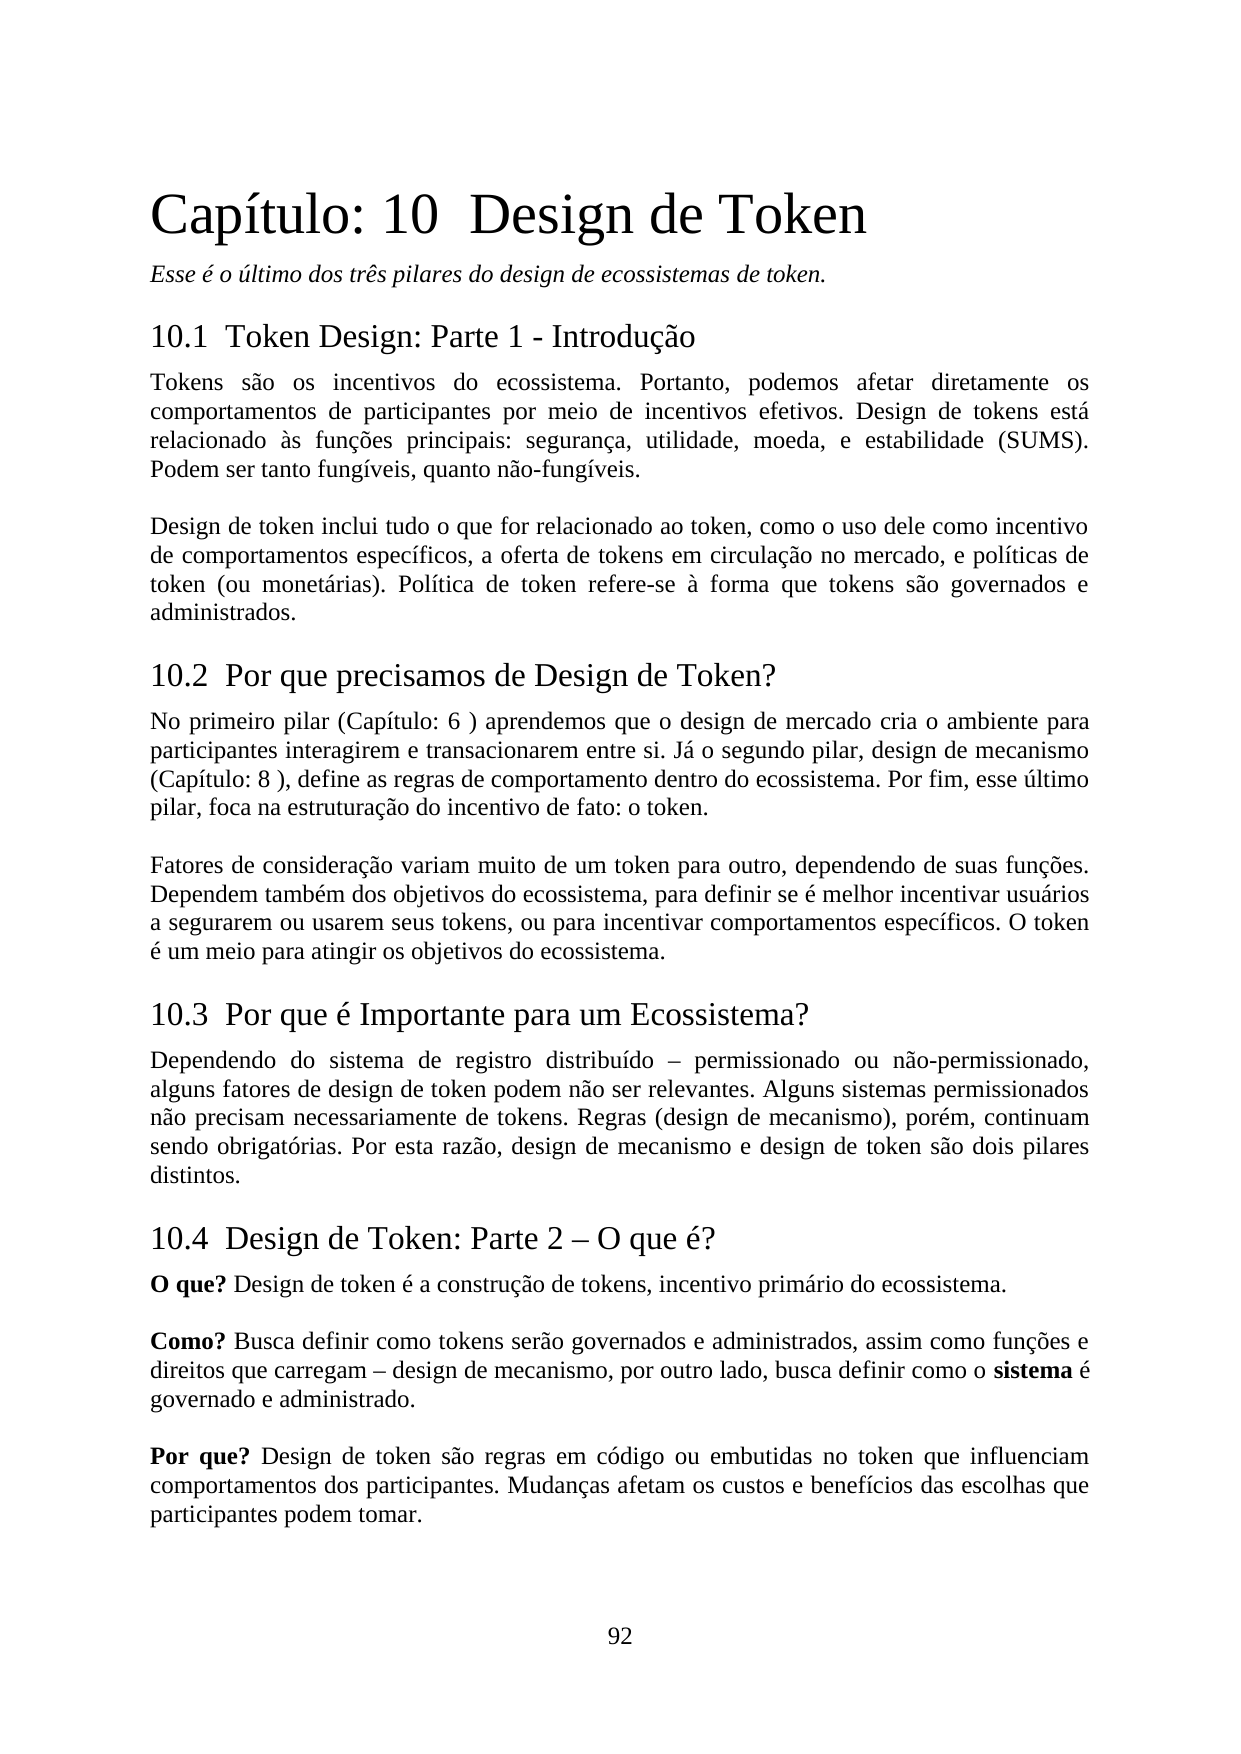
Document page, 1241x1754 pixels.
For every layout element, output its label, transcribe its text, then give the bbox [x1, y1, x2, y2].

text Dependendo do sistema de registro distribuído – permissionado ou não-permissionado, alguns fatores de design de token podem não ser relevantes. Alguns sistemas permissionados não precisam necessariamente de tokens. Regras (design de mecanismo), porém, continuam sendo obrigatórias. Por esta razão, design de mecanismo e design de token são dois pilares distintos. [150, 1045, 1090, 1189]
subtitle Design de Token: Parte 2 – O que é? [150, 1218, 1090, 1256]
text Por que? Design de token são regras em código ou embutidas no token que influenciam comportamentos dos participantes. Mudanças afetam os custos e benefícios das escolhas que participantes podem tomar. [150, 1441, 1090, 1527]
text Fatores de consideração variam muito de um token para outro, dependendo de suas funções. Dependem também dos objetivos do ecossistema, para definir se é melhor incentivar usuários a segurarem ou usarem seus tokens, ou para incentivar comportamentos específicos. O token é um meio para atingir os objetivos do ecossistema. [150, 850, 1090, 965]
text Como? Busca definir como tokens serão governados e administrados, assim como funções e direitos que carregam – design de mecanismo, por outro lado, busca definir como o sistema é governado e administrado. [150, 1326, 1090, 1412]
subtitle Token Design: Parte 1 - Introdução [150, 317, 1090, 355]
text Tokens são os incentivos do ecossistema. Portanto, podemos afetar diretamente os comportamentos de participantes por meio de incentivos efetivos. Design de tokens está relacionado às funções principais: segurança, utilidade, moeda, e estabilidade (SUMS). Podem ser tanto fungíveis, quanto não-fungíveis. [150, 367, 1090, 482]
text O que? Design de token é a construção de tokens, incentivo primário do ecossistema. [150, 1269, 1090, 1297]
text No primeiro pilar (Capítulo 6) aprendemos que o design de mercado cria o ambiente para participantes interagirem e transacionarem entre si. Já o segundo pilar, design de mecanismo (Chapter: 8), define as regras de comportamento dentro do ecossistema. Por fim, esse último pilar, foca na estruturação do incentivo de fato: o token. [150, 706, 1090, 821]
subtitle Por que é Importante para um Ecossistema? [150, 994, 1090, 1032]
text Esse é o último dos três pilares do design de ecossistemas de token. [150, 259, 1090, 287]
text Design de token inclui tudo o que for relacionado ao token, como o uso dele como incentivo de comportamentos específicos, a oferta de tokens em circulação no mercado, e políticas de token (ou monetárias). Política de token refere-se à forma que tokens são governados e administrados. [150, 511, 1090, 626]
subtitle Por que precisamos de Design de Token? [150, 655, 1090, 694]
subtitle Design de Token [150, 179, 1090, 246]
